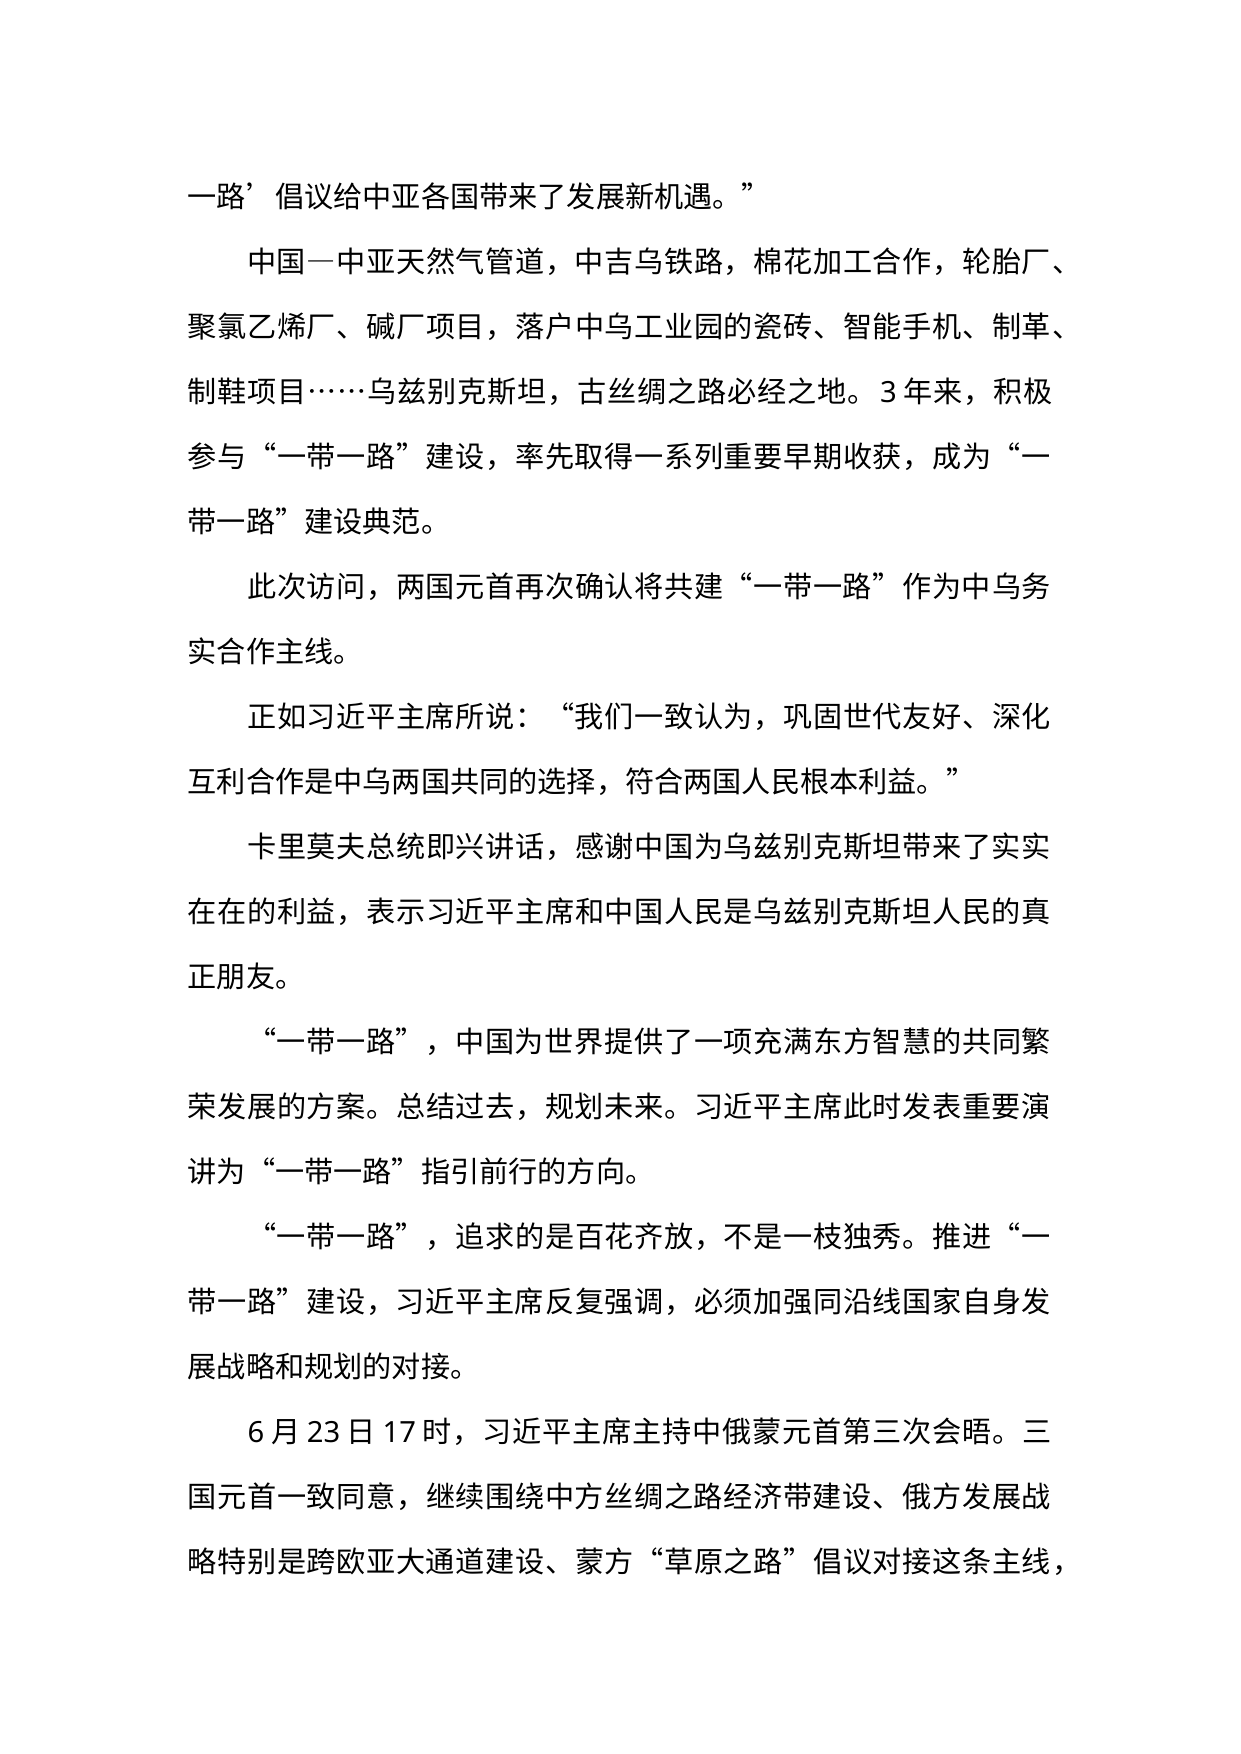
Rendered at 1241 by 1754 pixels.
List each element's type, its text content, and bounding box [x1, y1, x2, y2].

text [187, 162, 1053, 227]
text 正如习近平主席所说：“我们一致认为，巩固世代友好、深化互利合作是中乌两国共同的选择，符合两国人民根本利益。” [187, 682, 1053, 812]
text “一带一路”，追求的是百花齐放，不是一枝独秀。推进“一带一路”建设，习近平主席反复强调，必须加强同沿线国家自身发展战略和规划的对接。 [187, 1202, 1053, 1397]
text 卡里莫夫总统即兴讲话，感谢中国为乌兹别克斯坦带来了实实在在的利益，表示习近平主席和中国人民是乌兹别克斯坦人民的真正朋友。 [187, 812, 1053, 1007]
text 中国—中亚天然气管道，中吉乌铁路，棉花加工合作，轮胎厂、聚氯乙烯厂、碱厂项目，落户中乌工业园的瓷砖、智能手机、制革、制鞋项目……乌兹别克斯坦，古丝绸之路必经之地。3年来，积极参与“一带一路”建设，率先取得一系列重要早期收获，成为“一带一路”建设典范。 [187, 227, 1053, 552]
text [187, 1397, 1053, 1592]
text “一带一路”，中国为世界提供了一项充满东方智慧的共同繁荣发展的方案。总结过去，规划未来。习近平主席此时发表重要演讲为“一带一路”指引前行的方向。 [187, 1007, 1053, 1202]
text 此次访问，两国元首再次确认将共建“一带一路”作为中乌务实合作主线。 [187, 552, 1053, 682]
